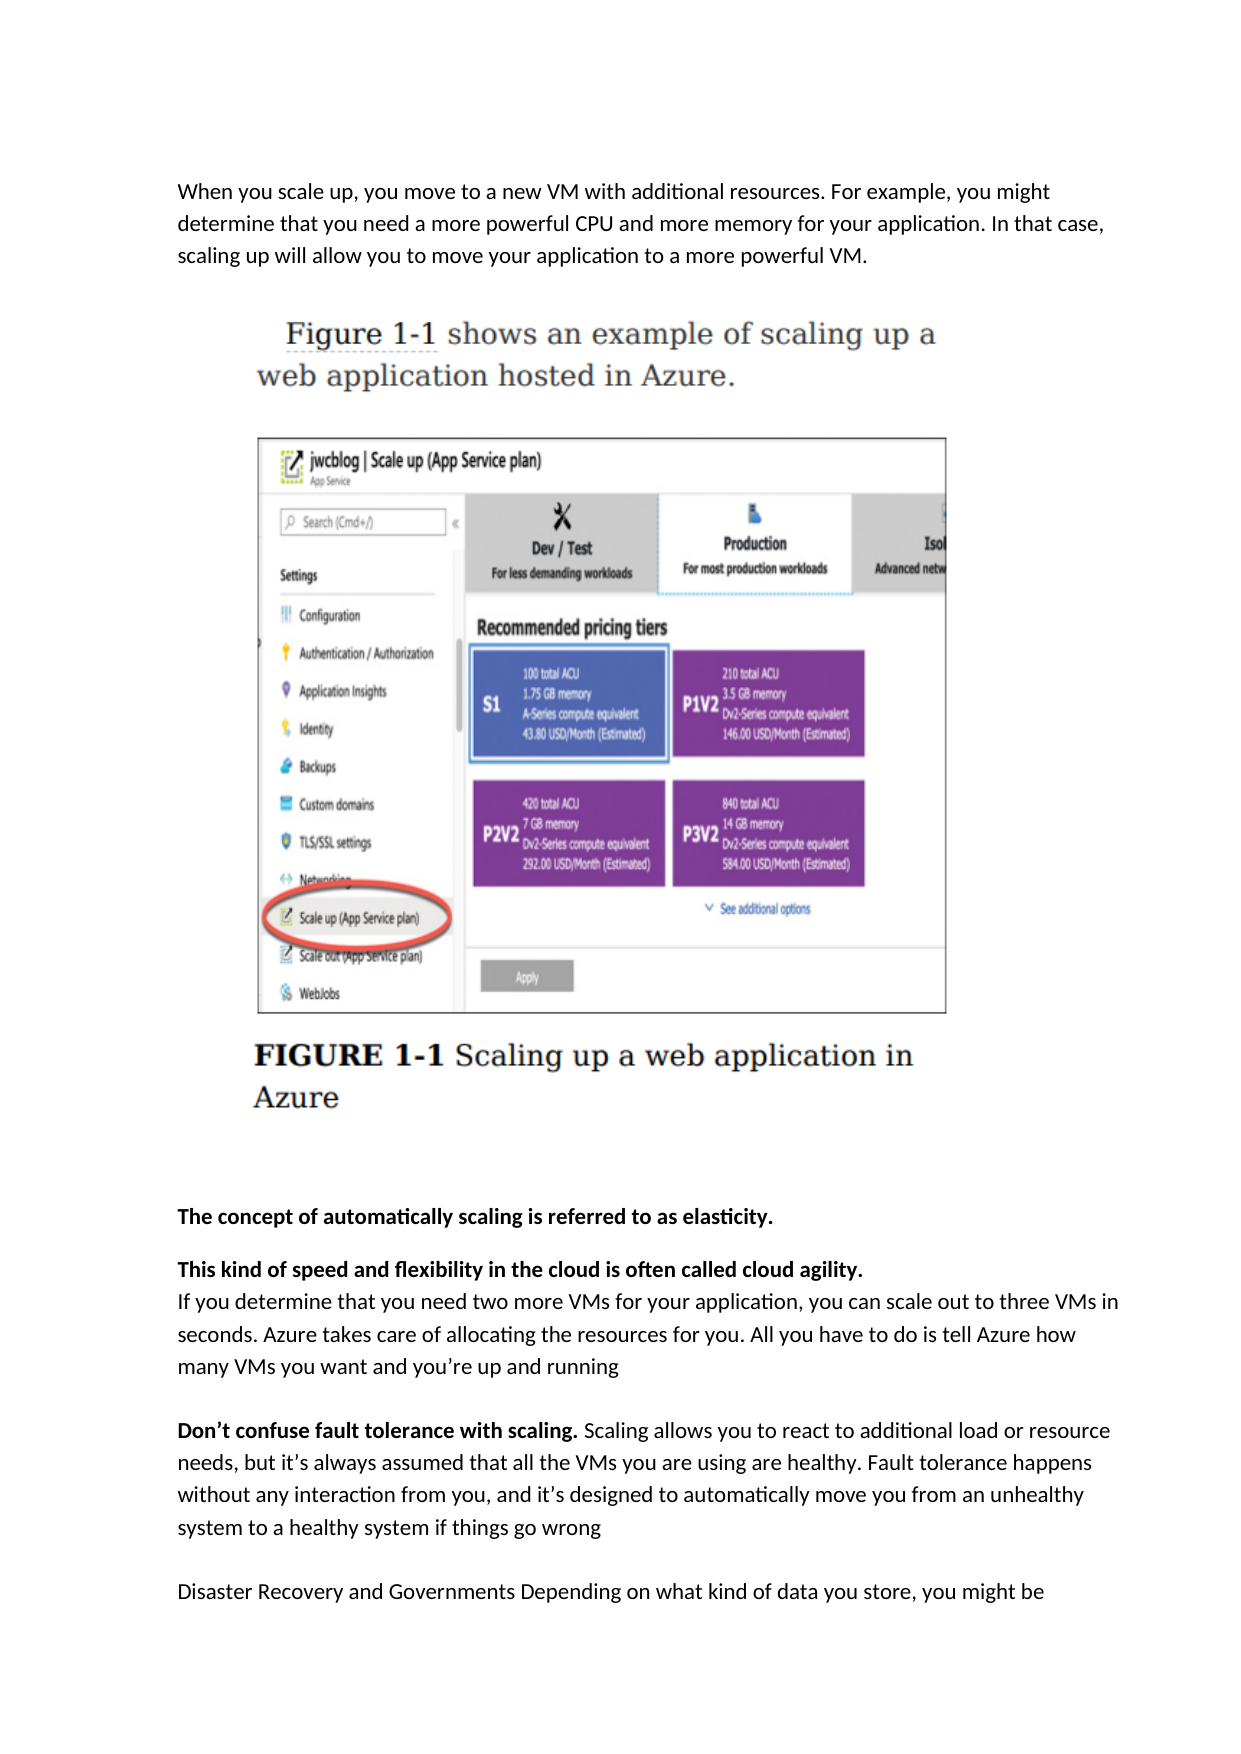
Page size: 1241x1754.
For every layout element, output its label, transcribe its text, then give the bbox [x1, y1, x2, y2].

text The concept of automatically scaling is referred to as elasticity. [177, 1202, 1122, 1230]
picture [177, 306, 1098, 1125]
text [177, 1255, 1122, 1605]
